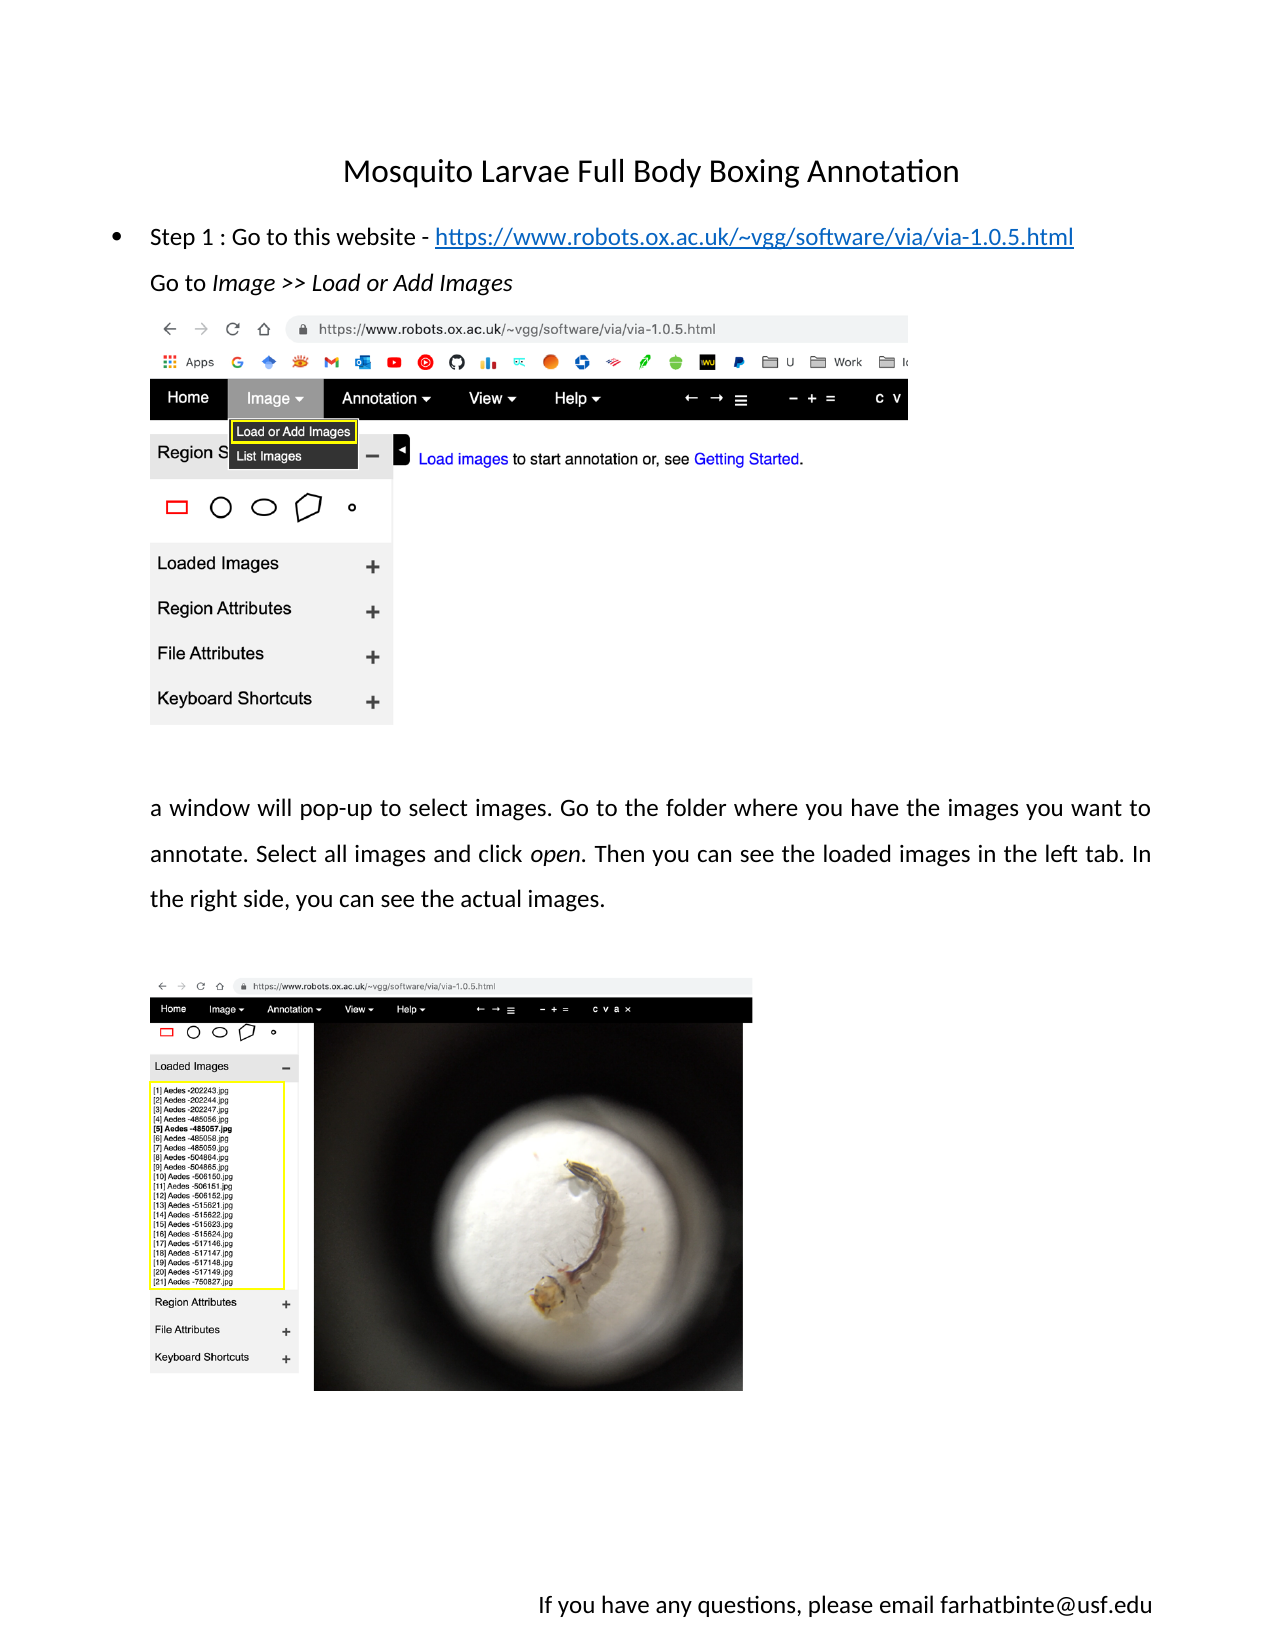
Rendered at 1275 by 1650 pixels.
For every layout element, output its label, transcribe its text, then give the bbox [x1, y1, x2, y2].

list Step 1 : Go to this website - https://www.robots.ox.ac.uk/~vgg/software/via/via-1.0.5.html [112, 221, 1153, 252]
list a window will pop-up to select images. Go to the folder where you have the images you want to annotate. Select all images and click open. Then you can see the loaded images in the left tab. In the right side, you can see the actual images. [150, 792, 1153, 914]
text Mosquito Larvae Full Body Boxing Annotation [150, 150, 1153, 191]
picture [151, 1083, 283, 1288]
picture [150, 975, 753, 1391]
picture [150, 312, 908, 732]
